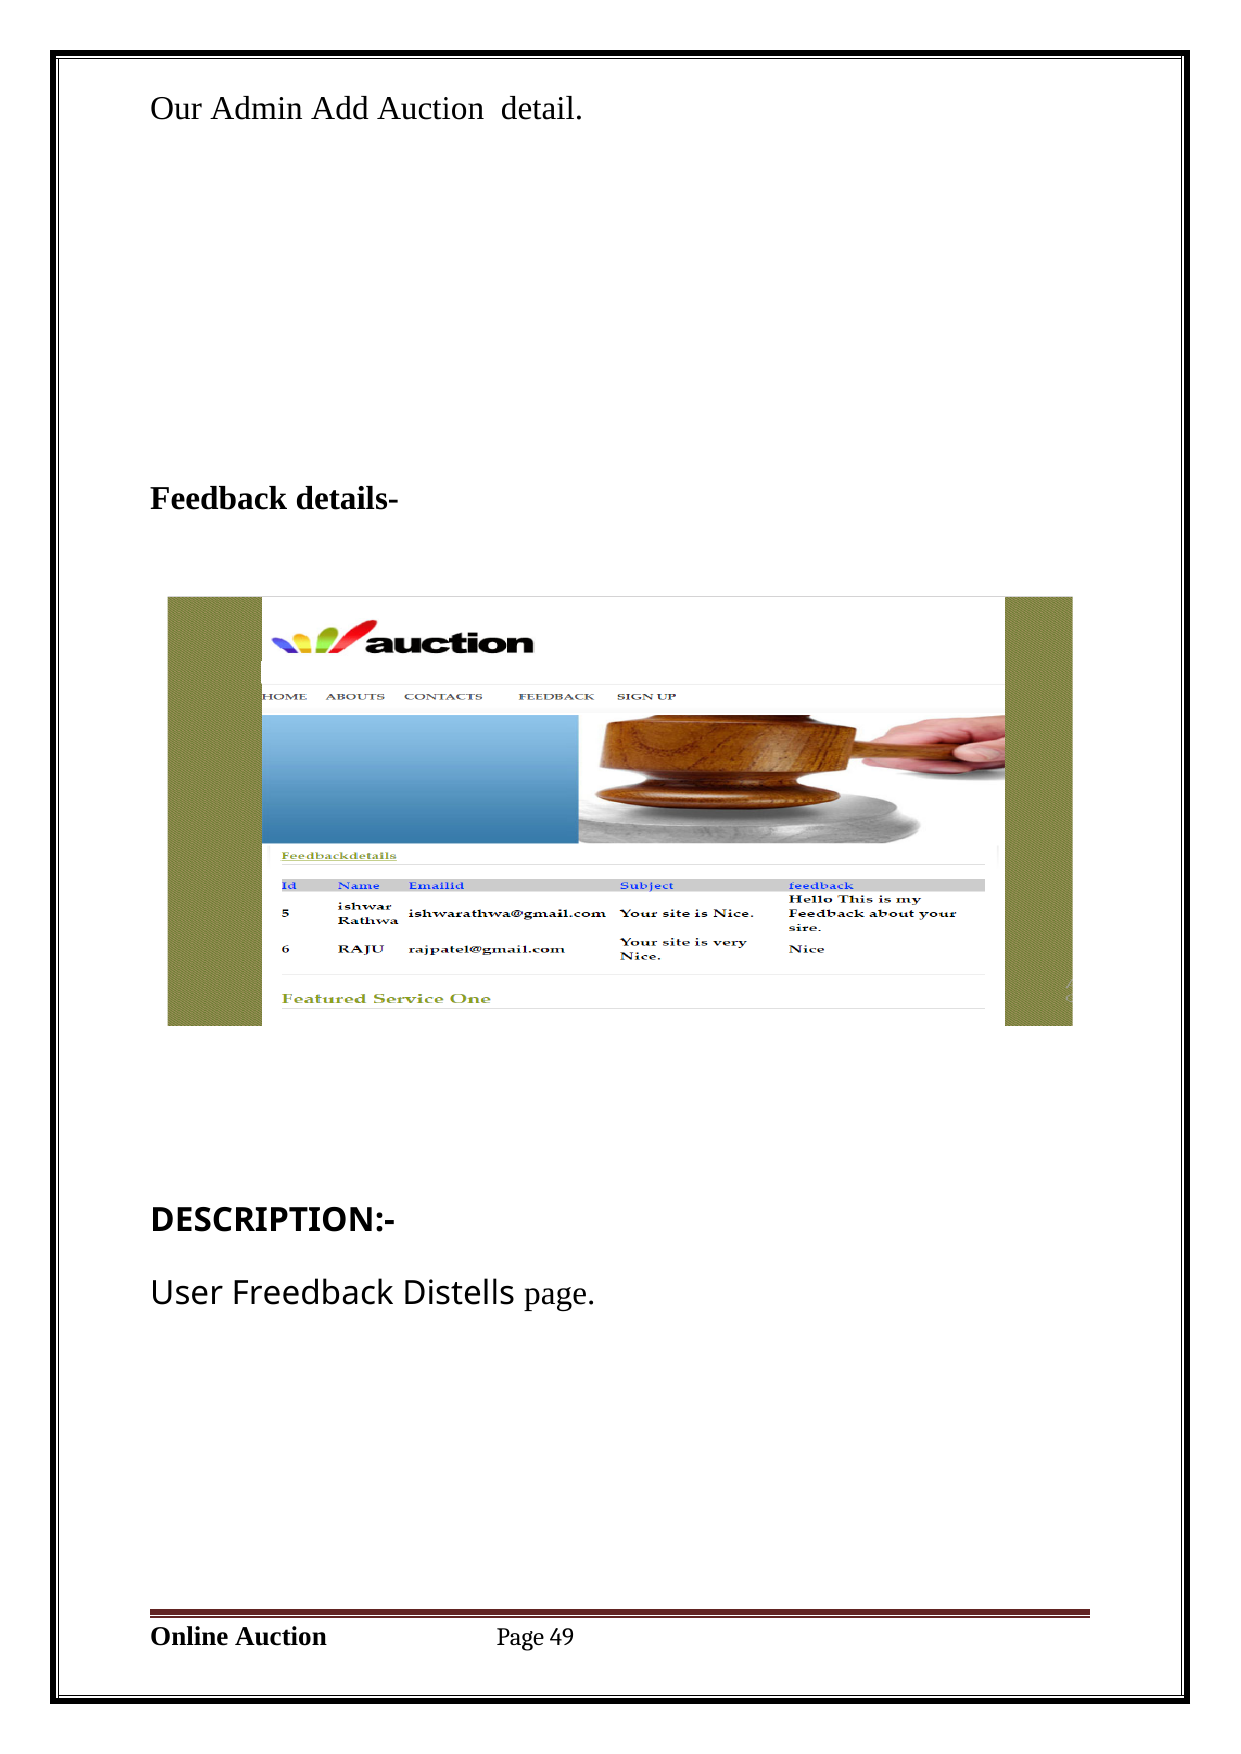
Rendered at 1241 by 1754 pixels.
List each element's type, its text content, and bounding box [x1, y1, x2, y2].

text DESCRIPTION:- [150, 1196, 1090, 1241]
text User Freedback Distells page. [150, 1269, 1090, 1314]
picture [167, 596, 1073, 1026]
text Feedback details- [150, 478, 1090, 516]
text Our Admin Add Auction detail. [150, 89, 1090, 127]
